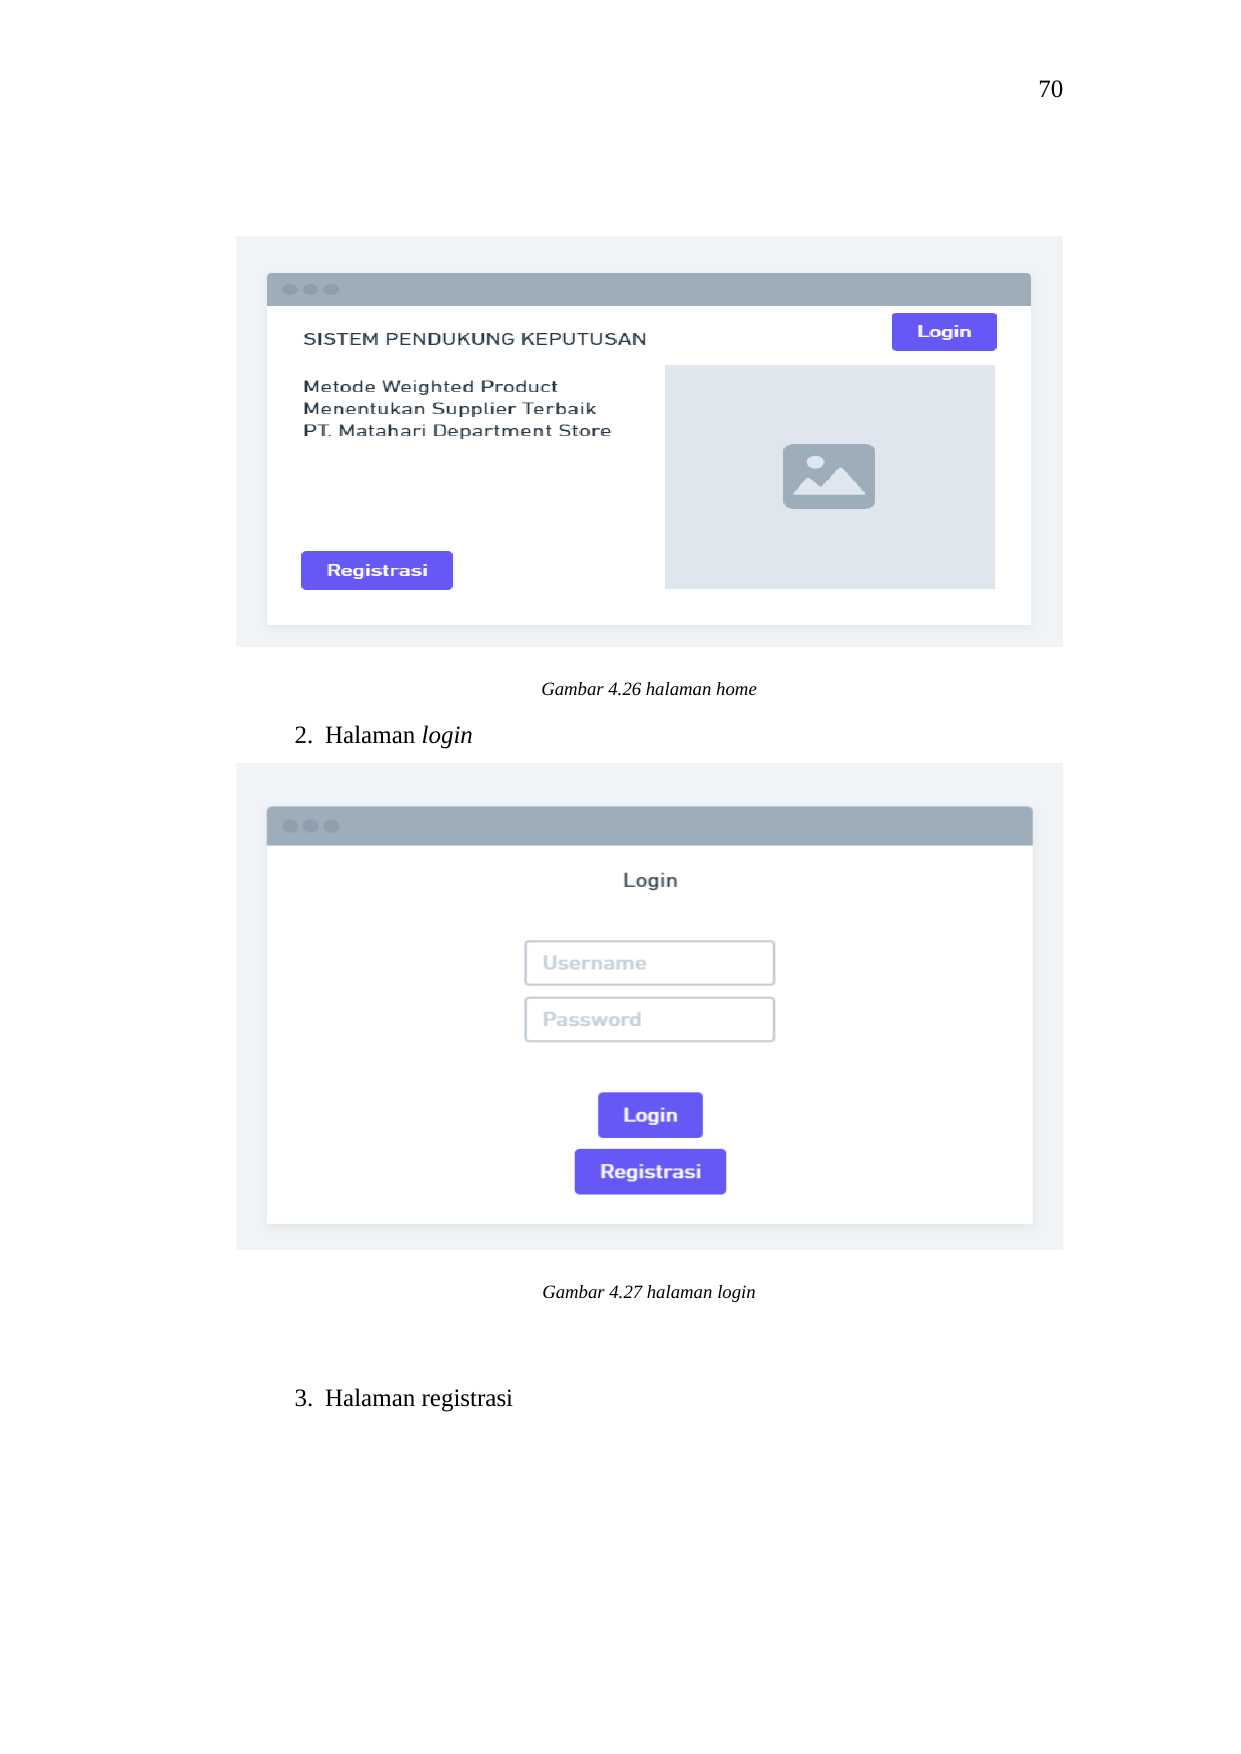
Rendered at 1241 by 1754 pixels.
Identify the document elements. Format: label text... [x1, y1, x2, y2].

list Halaman registrasi [294, 1383, 1063, 1412]
list Halaman login [294, 720, 1063, 749]
picture [236, 763, 1064, 1250]
picture [236, 236, 1063, 647]
